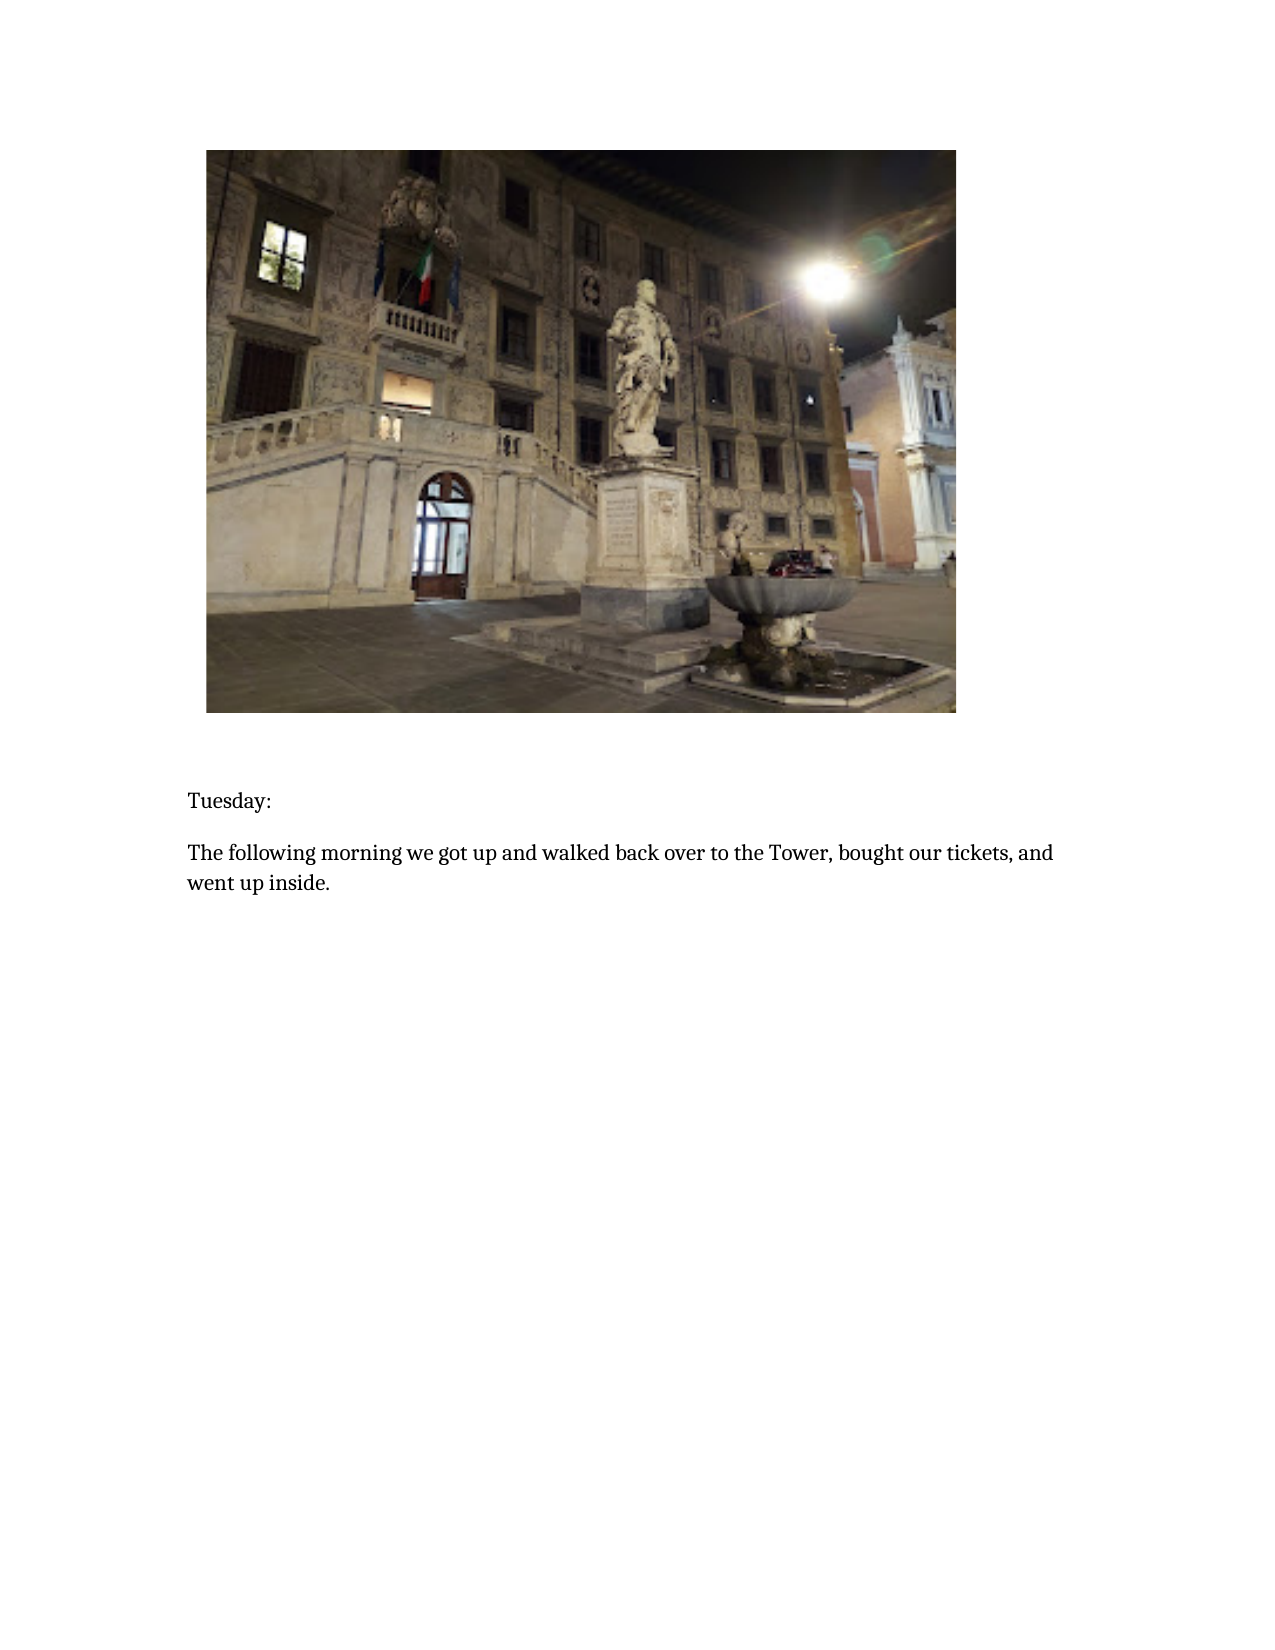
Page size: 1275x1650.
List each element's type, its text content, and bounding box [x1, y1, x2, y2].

text The following morning we got up and walked back over to the Tower, bought our tickets, and went up inside. [187, 839, 1087, 896]
picture [206, 150, 957, 713]
text Tuesday: [187, 788, 1087, 814]
